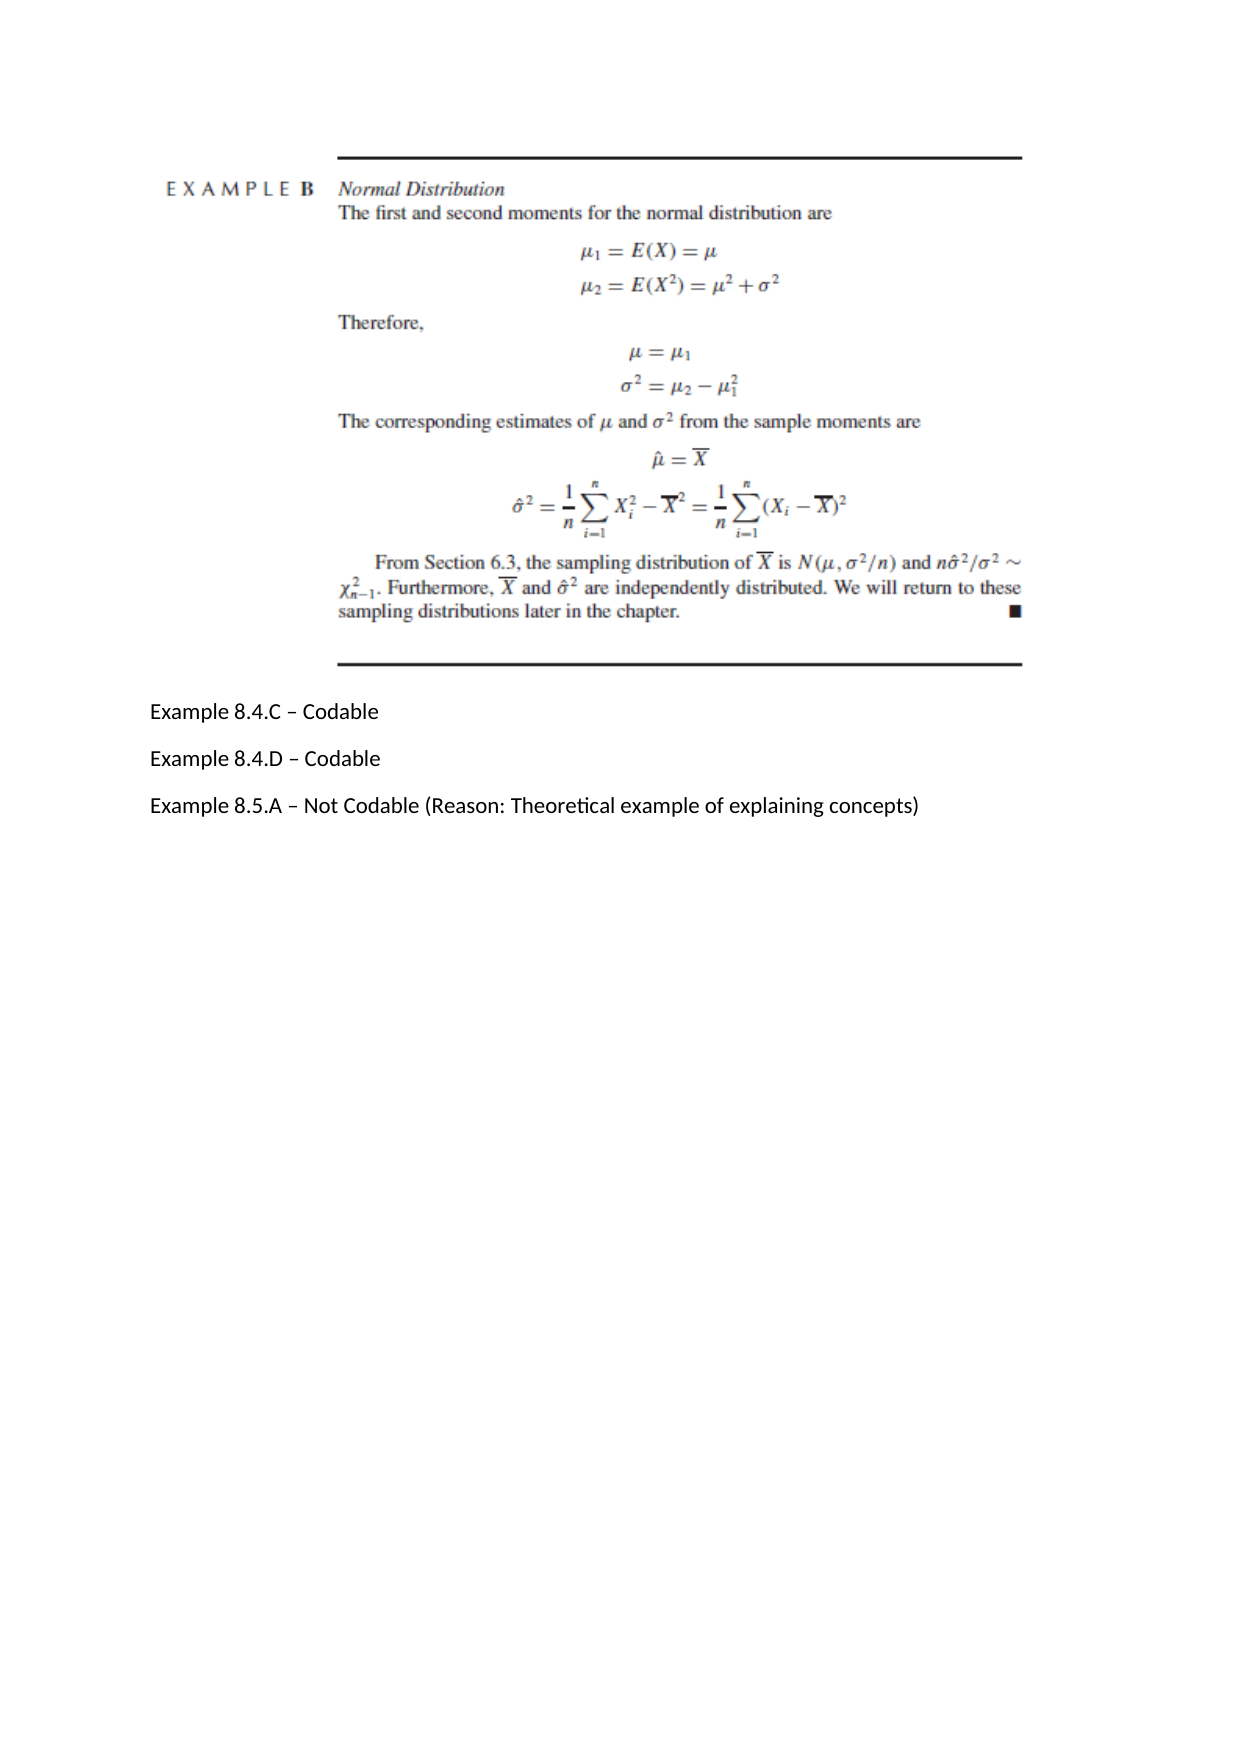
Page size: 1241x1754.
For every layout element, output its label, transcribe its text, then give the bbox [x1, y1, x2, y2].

text Example 8.5.A – Not Codable (Reason: Theoretical example of explaining concepts) [150, 791, 1090, 819]
picture [150, 150, 1035, 679]
text Example 8.4.C – Codable [150, 697, 1090, 725]
text Example 8.4.D – Codable [150, 744, 1090, 772]
